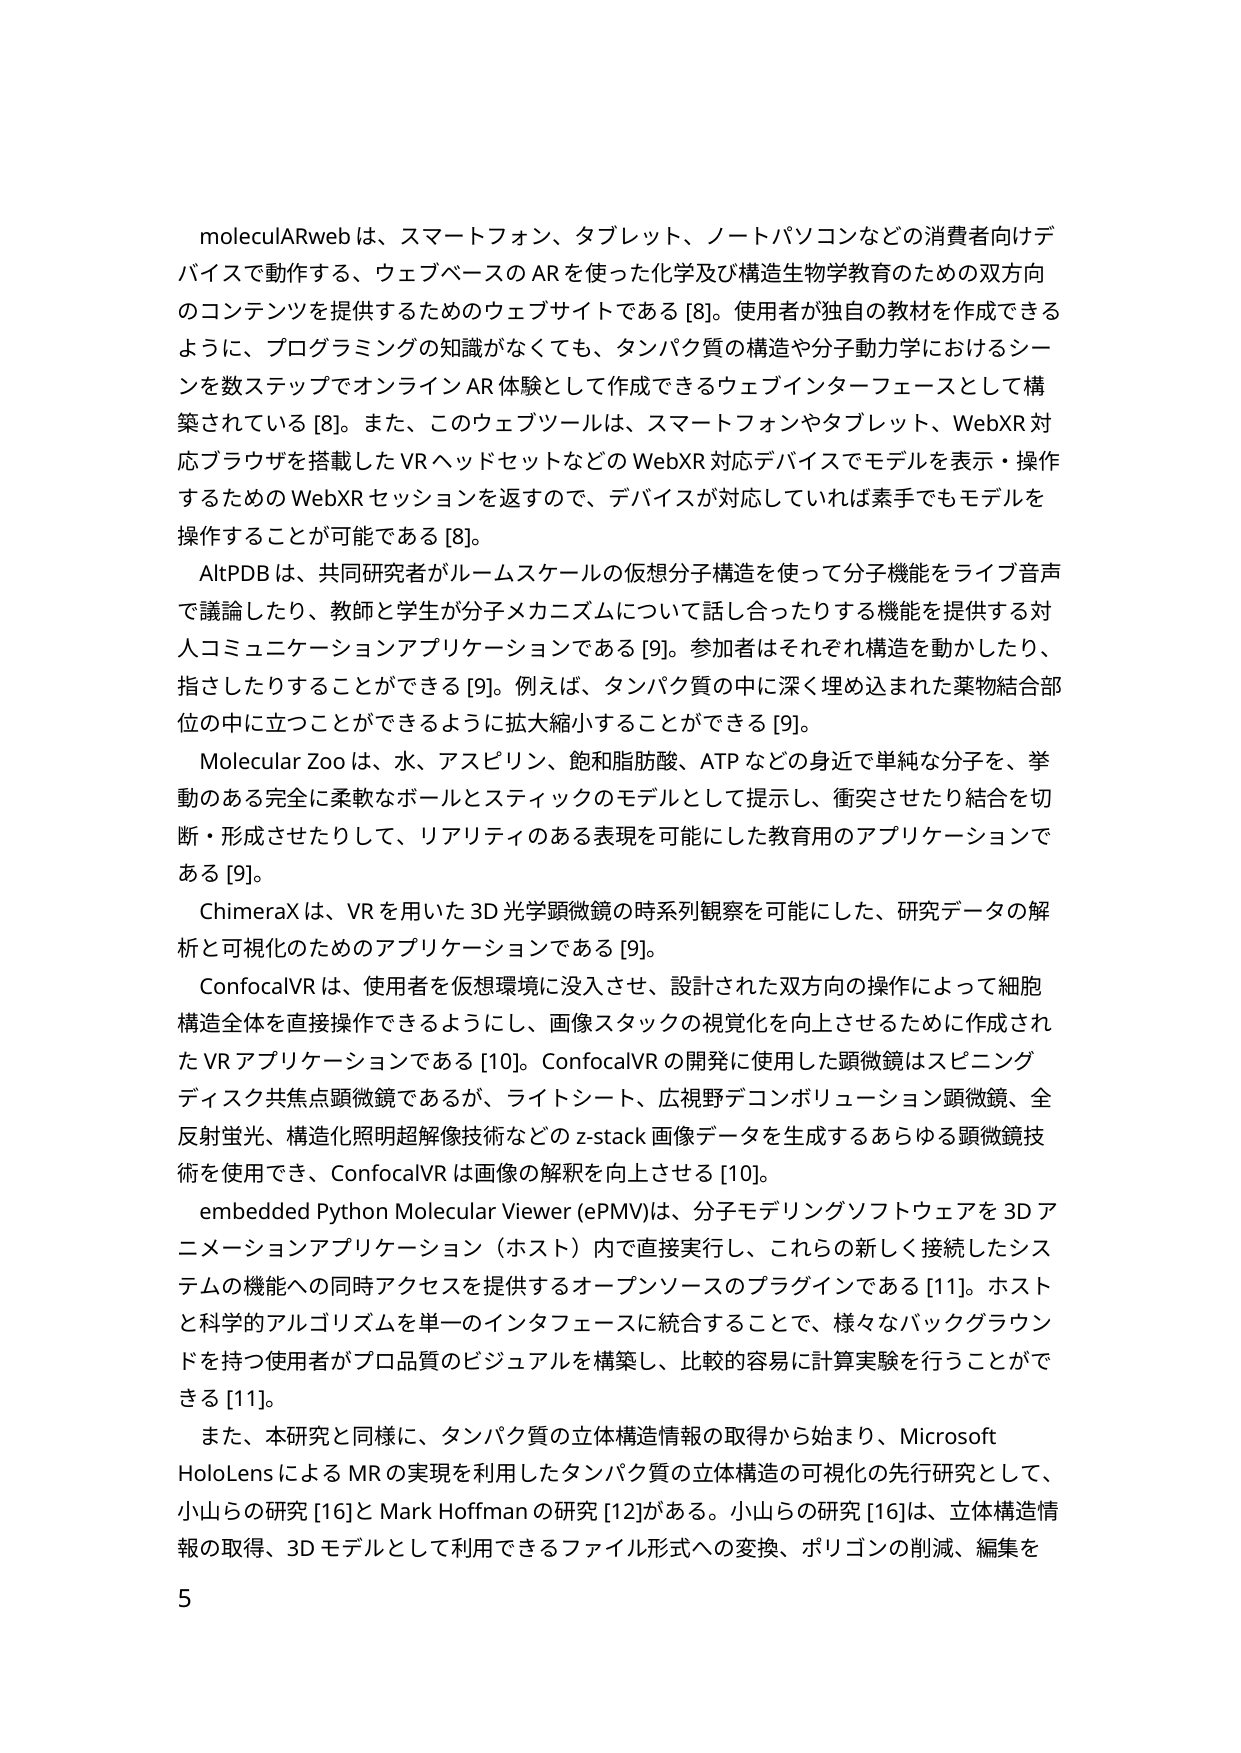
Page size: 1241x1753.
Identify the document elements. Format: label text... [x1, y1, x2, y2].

text embedded Python Molecular Viewer (ePMV)は、分子モデリングソフトウェアを3Dアニメーションアプリケーション（ホスト）内で直接実行し、これらの新しく接続したシステムの機能への同時アクセスを提供するオープンソースのプラグインである [11]。ホストと科学的アルゴリズムを単一のインタフェースに統合することで、様々なバックグラウンドを持つ使用者がプロ品質のビジュアルを構築し、比較的容易に計算実験を行うことができる [11]。 [177, 1191, 1063, 1416]
text moleculARwebは、スマートフォン、タブレット、ノートパソコンなどの消費者向けデバイスで動作する、ウェブベースのARを使った化学及び構造生物学教育のための双方向のコンテンツを提供するためのウェブサイトである [8]。使用者が独自の教材を作成できるように、プログラミングの知識がなくても、タンパク質の構造や分子動力学におけるシーンを数ステップでオンラインAR体験として作成できるウェブインターフェースとして構築されている [8]。また、このウェブツールは、スマートフォンやタブレット、WebXR対応ブラウザを搭載したVRヘッドセットなどのWebXR対応デバイスでモデルを表示・操作するためのWebXRセッションを返すので、デバイスが対応していれば素手でもモデルを操作することが可能である [8]。 [177, 216, 1063, 553]
text ChimeraXは、VRを用いた3D光学顕微鏡の時系列観察を可能にした、研究データの解析と可視化のためのアプリケーションである [9]。 [177, 891, 1063, 966]
text Molecular Zooは、水、アスピリン、飽和脂肪酸、ATPなどの身近で単純な分子を、挙動のある完全に柔軟なボールとスティックのモデルとして提示し、衝突させたり結合を切断・形成させたりして、リアリティのある表現を可能にした教育用のアプリケーションである [9]。 [177, 741, 1063, 891]
text ConfocalVRは、使用者を仮想環境に没入させ、設計された双方向の操作によって細胞構造全体を直接操作できるようにし、画像スタックの視覚化を向上させるために作成されたVRアプリケーションである [10]。ConfocalVR の開発に使用した顕微鏡はスピニングディスク共焦点顕微鏡であるが、ライトシート、広視野デコンボリューション顕微鏡、全反射蛍光、構造化照明超解像技術などの z-stack 画像データを生成するあらゆる顕微鏡技術を使用でき、ConfocalVR は画像の解釈を向上させる [10]。 [177, 966, 1063, 1191]
text AltPDBは、共同研究者がルームスケールの仮想分子構造を使って分子機能をライブ音声で議論したり、教師と学生が分子メカニズムについて話し合ったりする機能を提供する対人コミュニケーションアプリケーションである [9]。参加者はそれぞれ構造を動かしたり、指さしたりすることができる [9]。例えば、タンパク質の中に深く埋め込まれた薬物結合部位の中に立つことができるように拡大縮小することができる [9]。 [177, 553, 1063, 741]
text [177, 1416, 1063, 1566]
